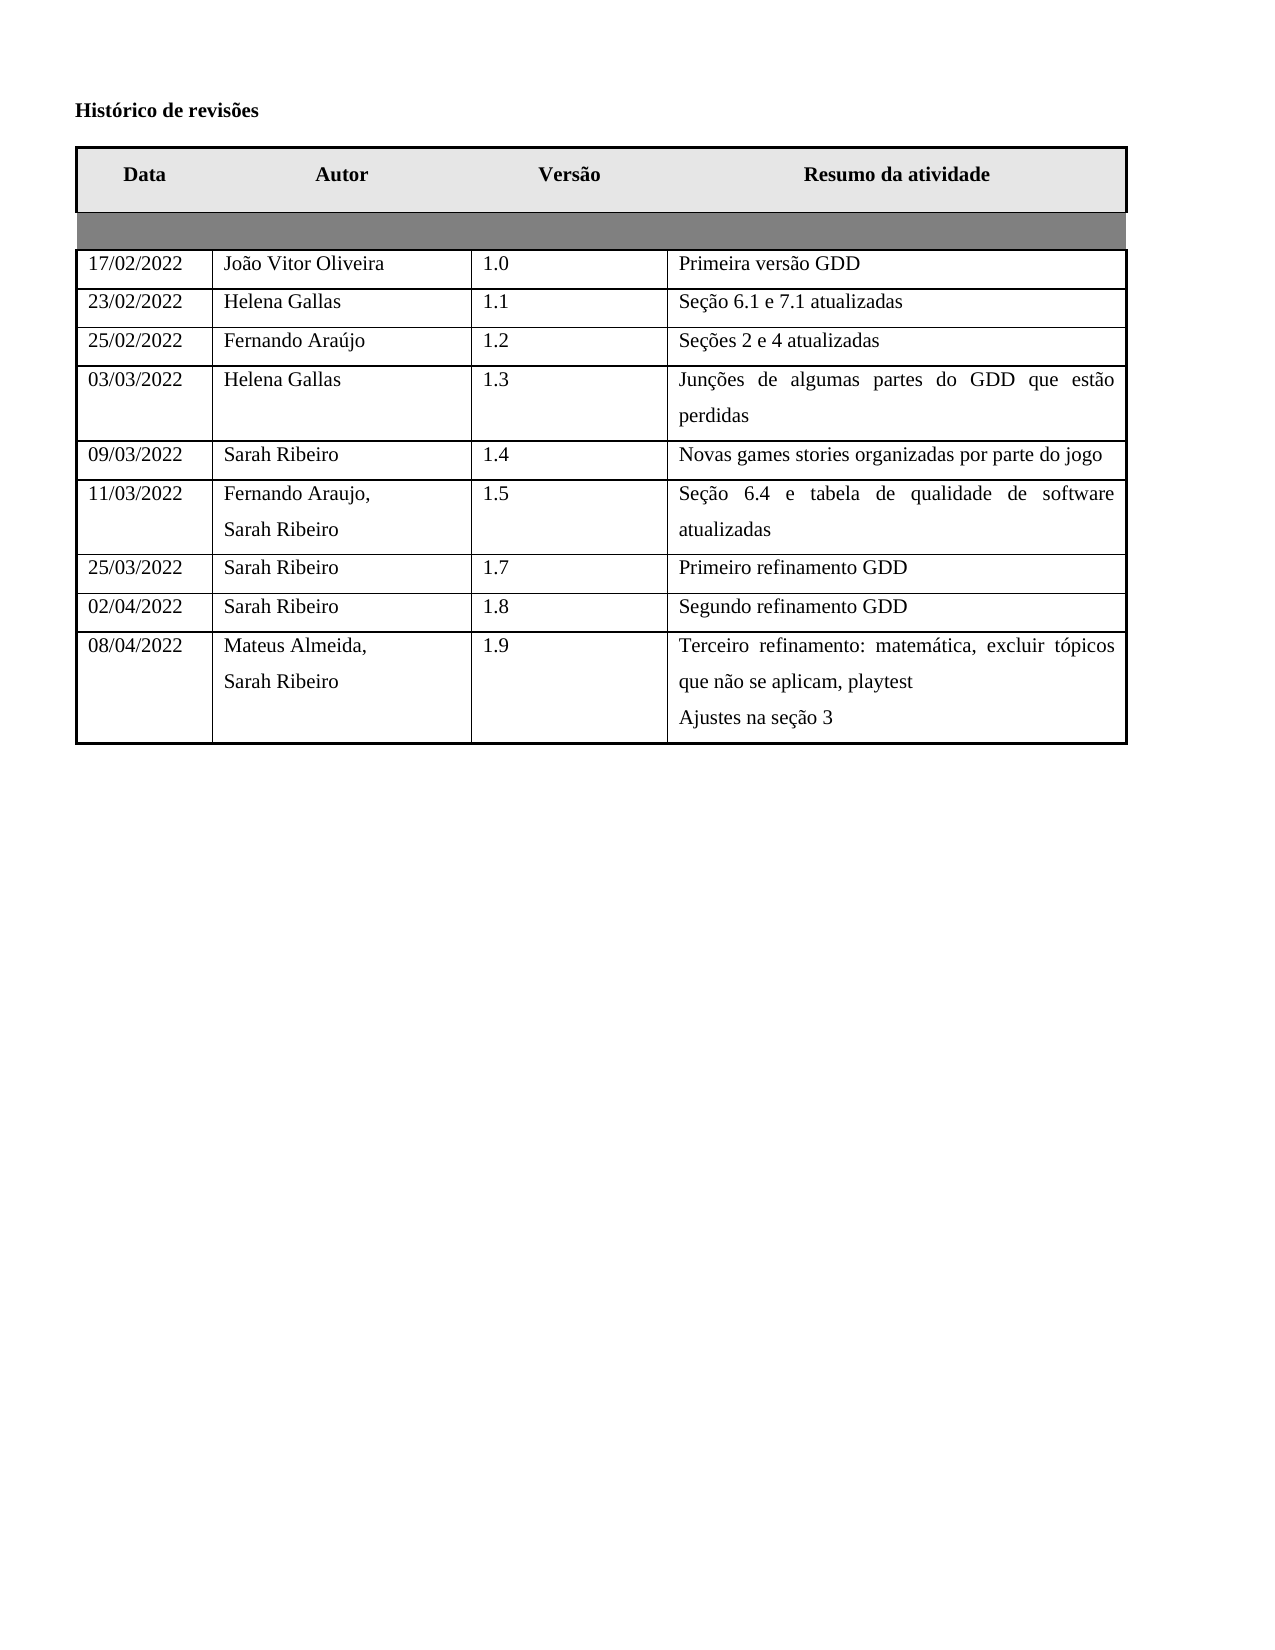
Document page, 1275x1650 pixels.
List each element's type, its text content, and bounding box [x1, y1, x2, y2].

table_cell Novas games stories organizadas por parte do jogo [668, 442, 1125, 479]
table_cell 11/03/2022 [78, 481, 212, 554]
table_cell Seção 6.4 e tabela de qualidade de software atualizadas [668, 481, 1125, 554]
table_cell 17/02/2022 [78, 251, 212, 288]
table_cell [77, 213, 212, 249]
table_header Data [78, 149, 212, 212]
table_header Resumo da atividade [667, 149, 1125, 212]
table_header Versão [471, 149, 667, 212]
table_cell Primeiro refinamento GDD [668, 555, 1125, 592]
table_cell Seções 2 e 4 atualizadas [668, 328, 1125, 365]
table_cell Helena Gallas [213, 367, 471, 440]
table_cell [667, 213, 1126, 249]
table_cell 1.1 [472, 290, 667, 327]
table_cell Fernando Araujo, Sarah Ribeiro [213, 481, 471, 554]
table_cell Sarah Ribeiro [213, 594, 471, 631]
table_cell 1.3 [472, 367, 667, 440]
table_cell Primeira versão GDD [668, 251, 1125, 288]
table_cell 09/03/2022 [78, 442, 212, 479]
table_header Autor [212, 149, 471, 212]
table_cell 1.7 [472, 555, 667, 592]
table_cell Sarah Ribeiro [213, 555, 471, 592]
table_cell 1.2 [472, 328, 667, 365]
table_cell Fernando Araújo [213, 328, 471, 365]
table_cell [471, 213, 667, 249]
table_cell 25/03/2022 [78, 555, 212, 592]
table_cell Terceiro refinamento: matemática, excluir tópicos que não se aplicam, playtest Ajustes na seção 3 [668, 633, 1125, 742]
table_cell 25/02/2022 [78, 328, 212, 365]
table_cell Segundo refinamento GDD [668, 594, 1125, 631]
table_cell Sarah Ribeiro [213, 442, 471, 479]
table_cell 1.9 [472, 633, 667, 742]
table_cell 08/04/2022 [78, 633, 212, 742]
table_cell João Vitor Oliveira [213, 251, 471, 288]
table_cell Mateus Almeida, Sarah Ribeiro [213, 633, 471, 742]
table_cell 02/04/2022 [78, 594, 212, 631]
table_cell 03/03/2022 [78, 367, 212, 440]
text Histórico de revisões [75, 98, 1200, 122]
table_cell 1.0 [472, 251, 667, 288]
table_cell [212, 213, 471, 249]
table_cell Helena Gallas [213, 290, 471, 327]
table_cell 1.8 [472, 594, 667, 631]
table_cell Seção 6.1 e 7.1 atualizadas [668, 290, 1125, 327]
table_cell 1.5 [472, 481, 667, 554]
table_cell 23/02/2022 [78, 290, 212, 327]
table_cell Junções de algumas partes do GDD que estão perdidas [668, 367, 1125, 440]
table_cell 1.4 [472, 442, 667, 479]
